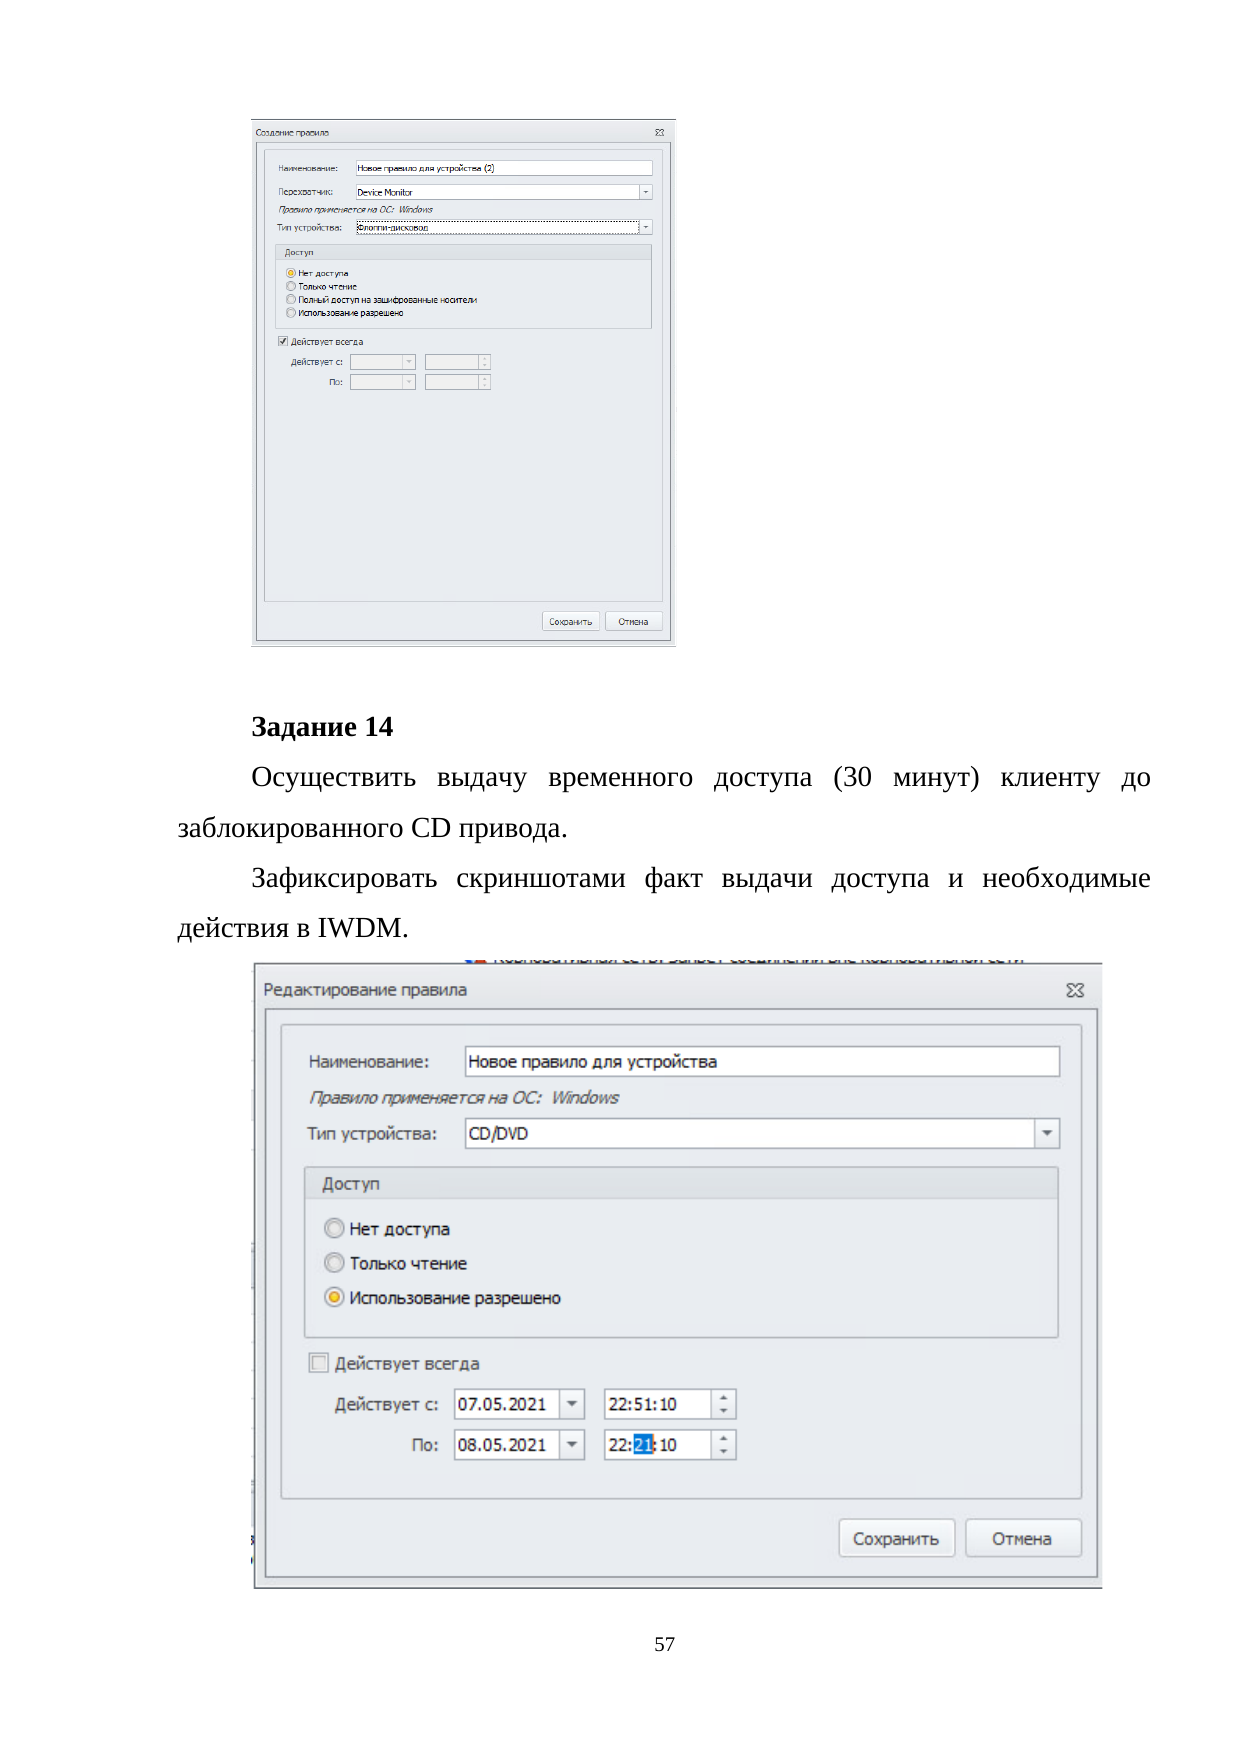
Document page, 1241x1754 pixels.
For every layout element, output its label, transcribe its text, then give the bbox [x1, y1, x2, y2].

picture [251, 118, 677, 647]
picture [251, 960, 1103, 1589]
text Осуществить выдачу временного доступа (30 минут) клиенту до заблокированного CD привода. [177, 759, 1152, 843]
text Задание 14 [177, 709, 1152, 743]
text Зафиксировать скриншотами факт выдачи доступа и необходимые действия в IWDM. [177, 860, 1152, 944]
